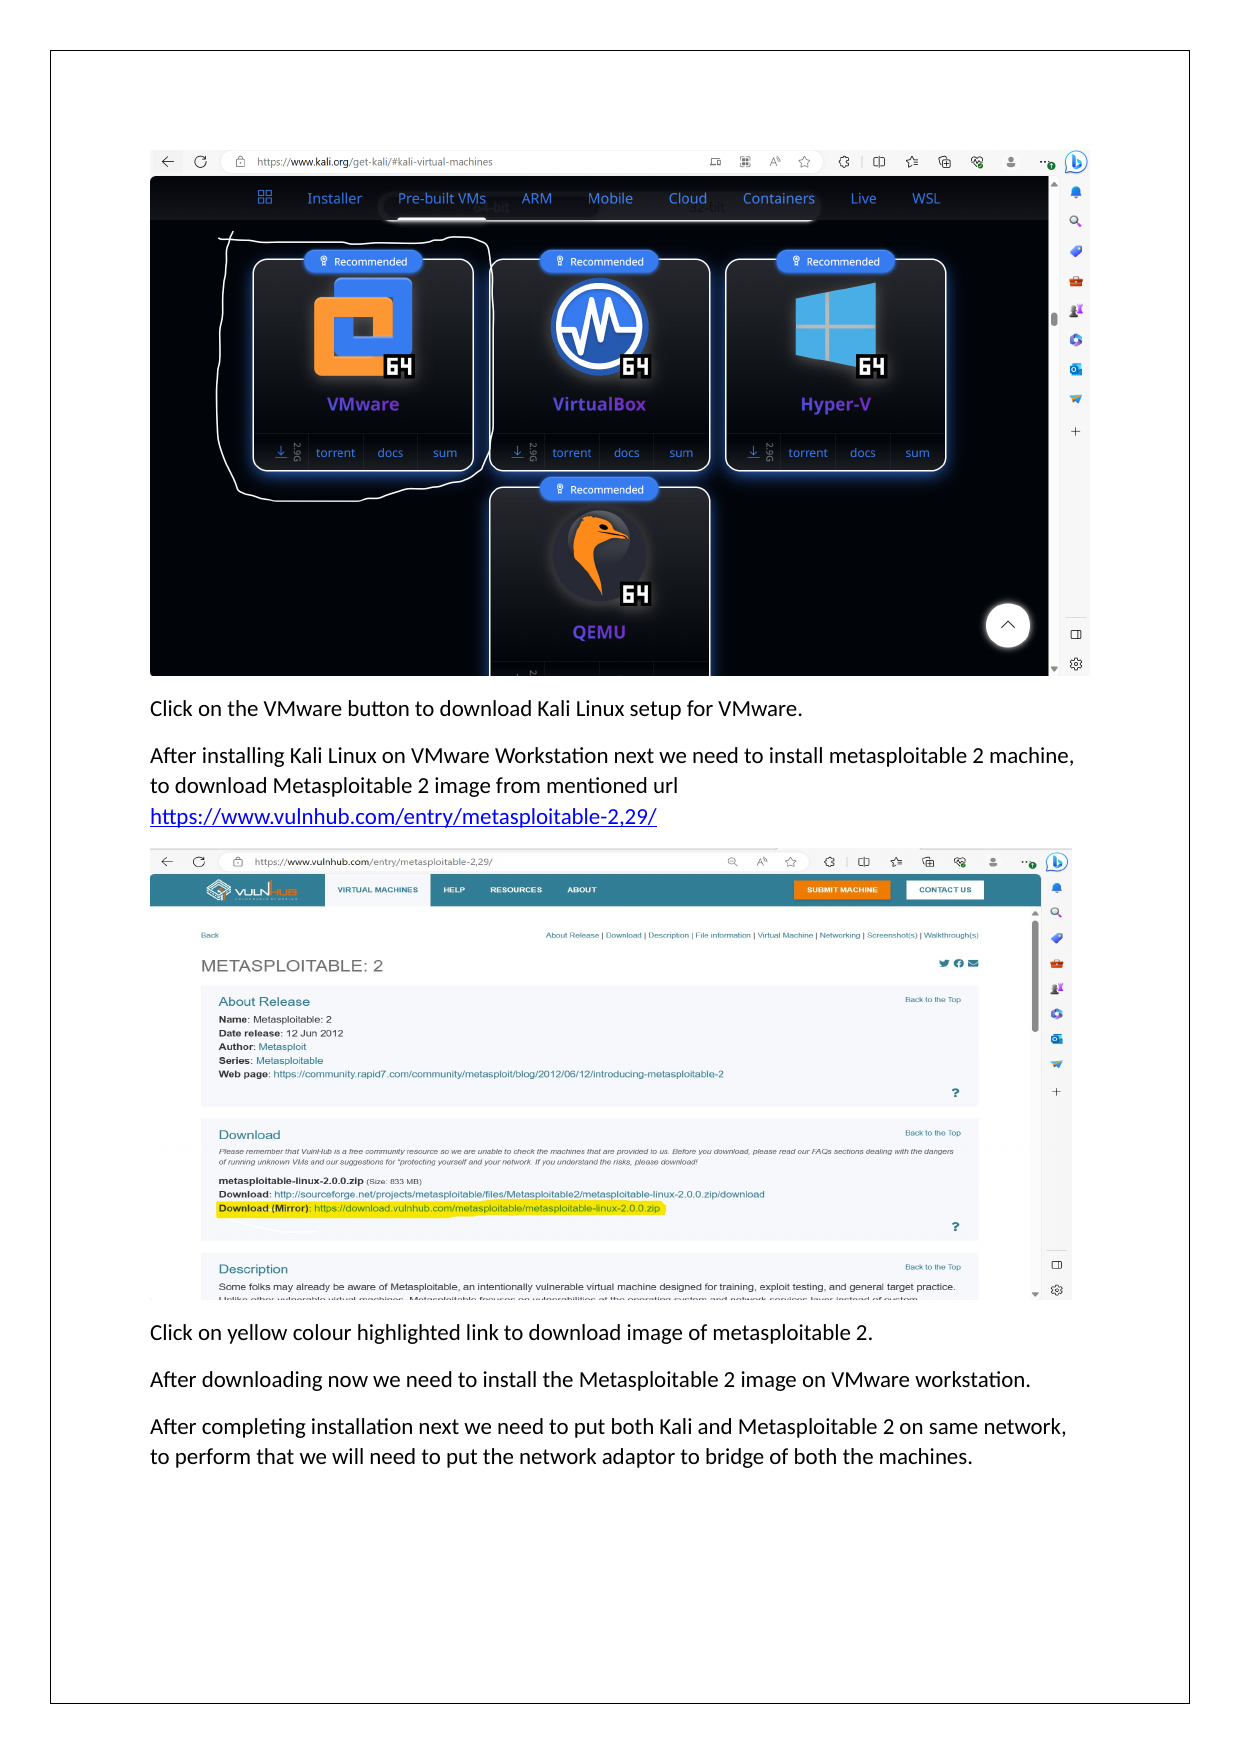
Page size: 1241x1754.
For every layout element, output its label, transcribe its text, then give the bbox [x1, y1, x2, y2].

text After installing Kali Linux on VMware Workstation next we need to install metasploitable 2 machine, to download Metasploitable 2 image from mentioned url https://www.vulnhub.com/entry/metasploitable-2,29/ [150, 741, 1090, 830]
text Click on yellow colour highlighted link to download image of metasploitable 2. [150, 1318, 1090, 1347]
text After completing installation next we need to put both Kali and Metasploitable 2 on same network, to perform that we will need to put the network adaptor to bridge of both the machines. [150, 1412, 1090, 1471]
picture [150, 848, 1072, 1300]
text Click on the VMware button to download Kali Linux setup for VMware. [150, 694, 1090, 722]
text After downloading now we need to install the Metasploitable 2 image on VMware workstation. [150, 1365, 1090, 1393]
picture [150, 150, 1091, 676]
